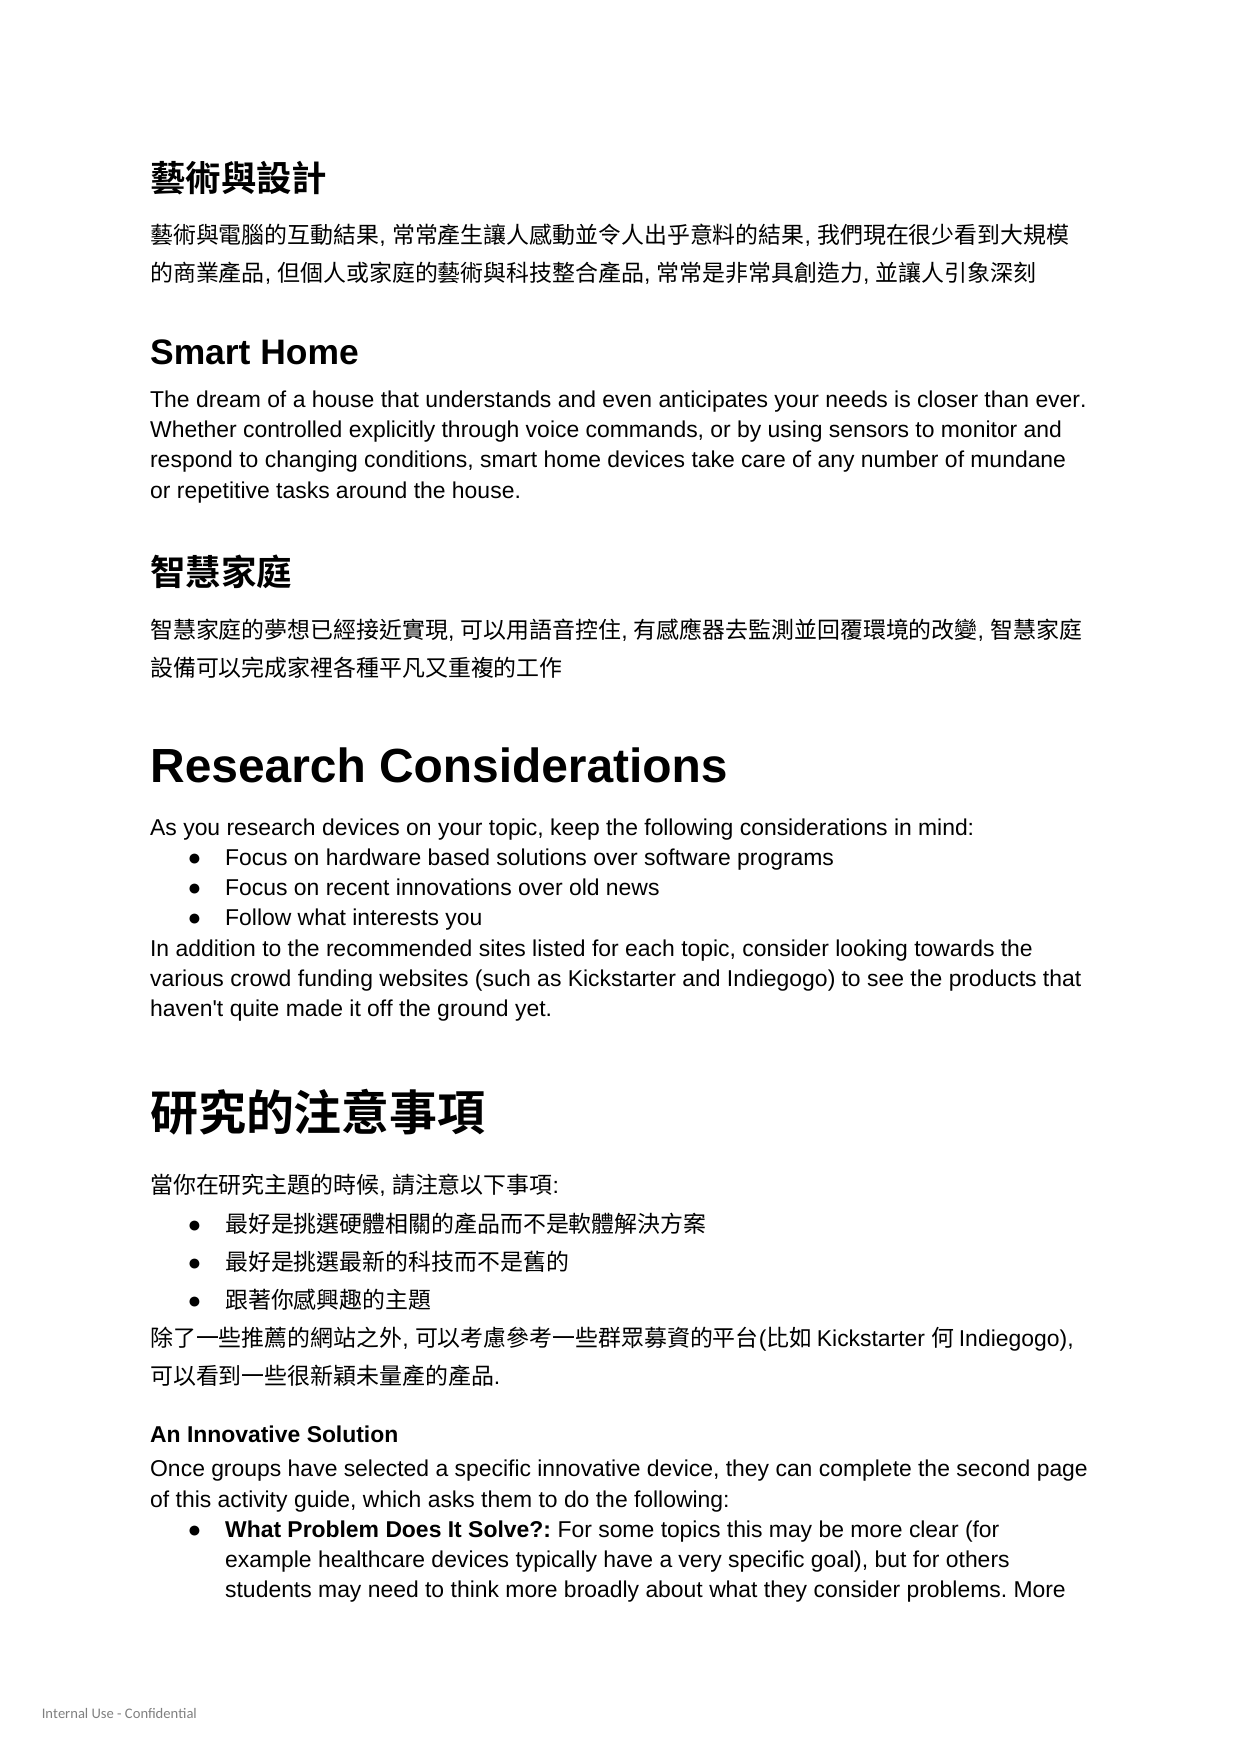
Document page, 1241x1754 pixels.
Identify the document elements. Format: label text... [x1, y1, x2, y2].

text 藝術與電腦的互動結果, 常常產生讓人感動並令人出乎意料的結果, 我們現在很少看到大規模的商業產品, 但個人或家庭的藝術與科技整合產品, 常常是非常具創造力, 並讓人引象深刻 [150, 217, 1090, 288]
text 智慧家庭的夢想已經接近實現, 可以用語音控住, 有感應器去監測並回覆環境的改變, 智慧家庭設備可以完成家裡各種平凡又重複的工作 [150, 612, 1090, 683]
list Focus on hardware based solutions over software programs [187, 844, 1090, 870]
list 跟著你感興趣的主題 [187, 1282, 1090, 1315]
subtitle An Innovative Solution [150, 1421, 1090, 1447]
subtitle 藝術與設計 [150, 150, 1090, 201]
text 除了一些推薦的網站之外, 可以考慮參考一些群眾募資的平台(比如Kickstarter 何Indiegogo), 可以看到一些很新穎未量產的產品. [150, 1320, 1090, 1391]
text The dream of a house that understands and even anticipates your needs is closer than ever. Whether controlled explicitly through voice commands, or by using sensors to monitor and respond to changing conditions, smart home devices take care of any number of mundane or repetitive tasks around the house. [150, 386, 1090, 503]
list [187, 1516, 1090, 1603]
text 當你在研究主題的時候, 請注意以下事項: [150, 1167, 1090, 1201]
text In addition to the recommended sites listed for each topic, consider looking towards the various crowd funding websites (such as Kickstarter and Indiegogo) to see the products that haven't quite made it off the ground yet. [150, 934, 1090, 1021]
list Follow what interests you [187, 904, 1090, 931]
list Focus on recent innovations over old news [187, 874, 1090, 900]
text Once groups have selected a specific innovative device, they can complete the second page of this activity guide, which asks them to do the following: [150, 1455, 1090, 1512]
subtitle 研究的注意事項 [150, 1075, 1090, 1144]
list 最好是挑選最新的科技而不是舊的 [187, 1243, 1090, 1277]
subtitle Research Considerations [150, 738, 1090, 793]
text As you research devices on your topic, keep the following considerations in mind: [150, 814, 1090, 840]
subtitle 智慧家庭 [150, 544, 1090, 596]
list 最好是挑選硬體相關的產品而不是軟體解決方案 [187, 1205, 1090, 1239]
subtitle Smart Home [150, 331, 1090, 372]
